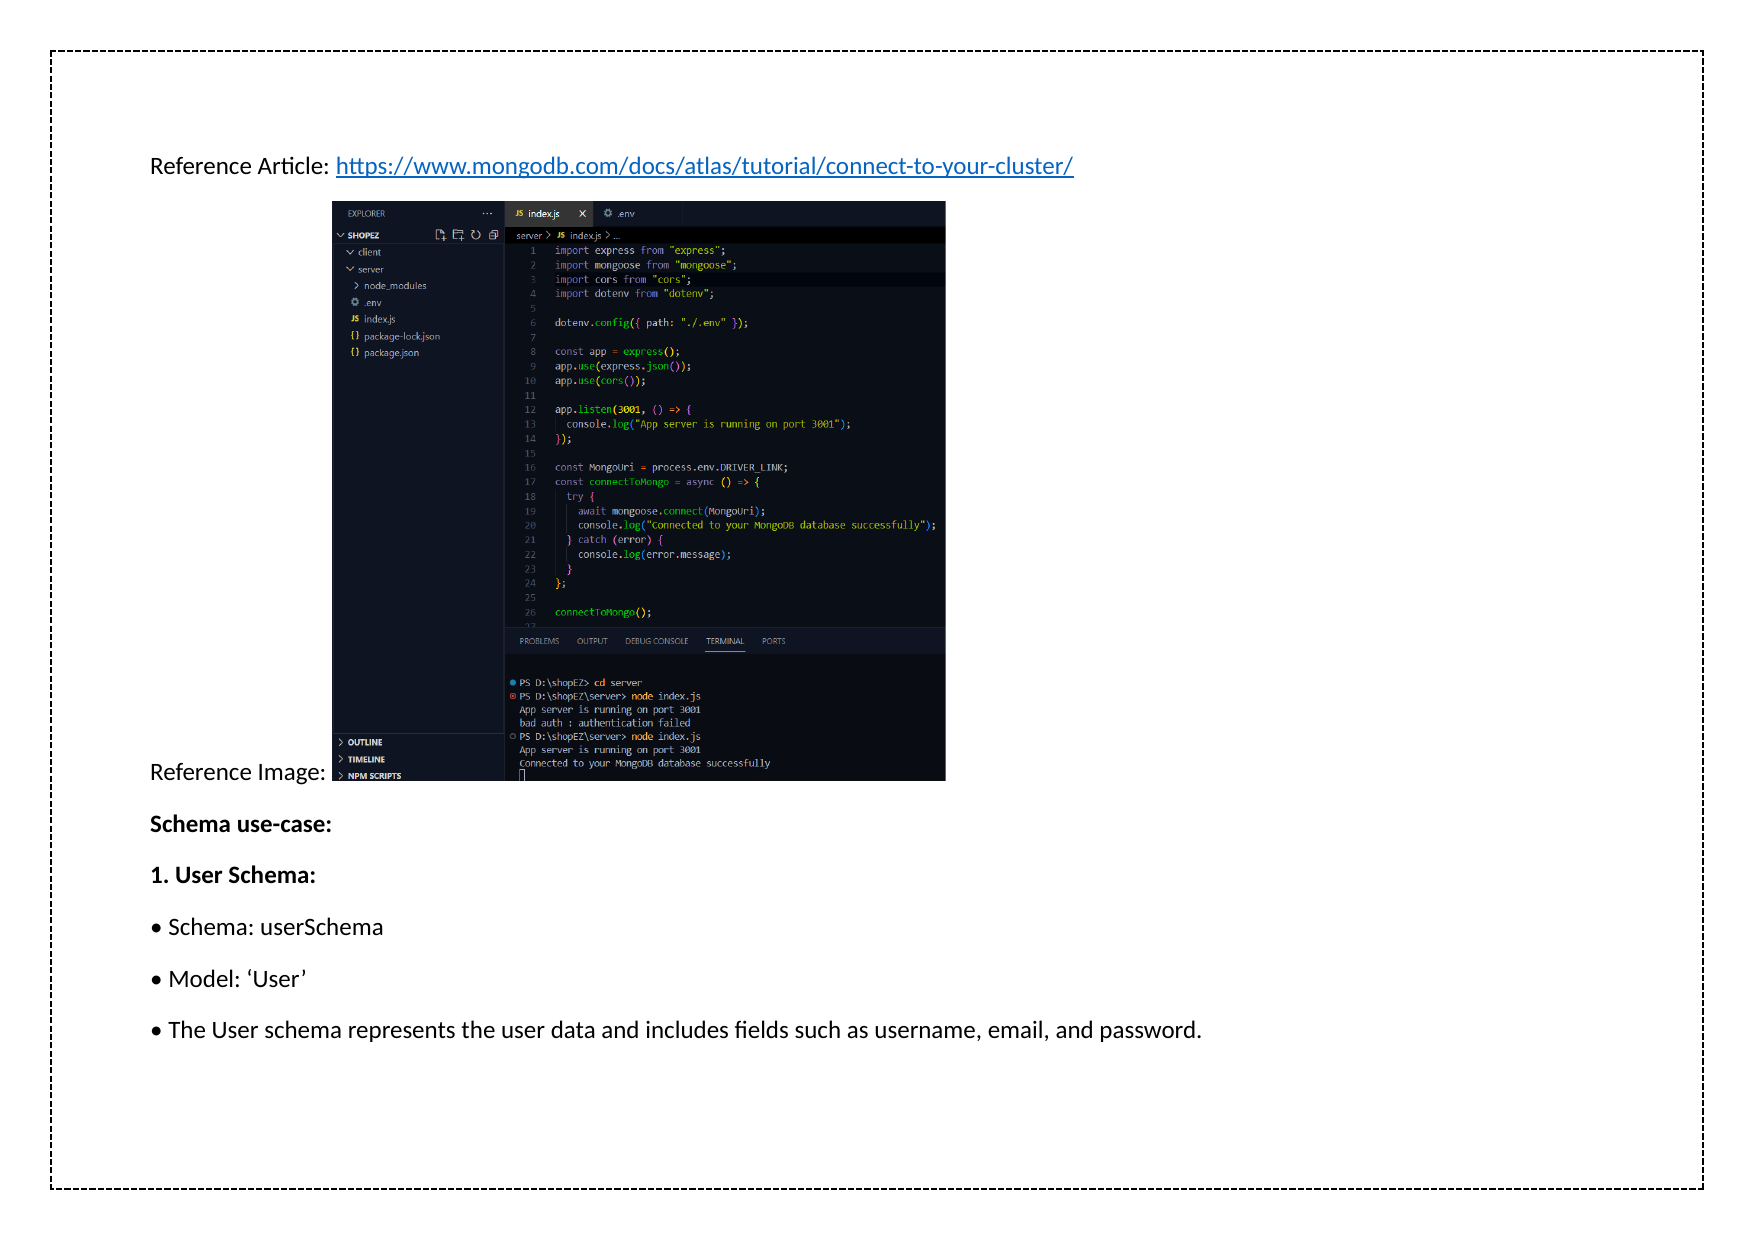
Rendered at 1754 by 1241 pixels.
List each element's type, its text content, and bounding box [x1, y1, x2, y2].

text • Model: ‘User’ [150, 963, 1604, 993]
text • Schema: userSchema [150, 911, 1604, 942]
text • The User schema represents the user data and includes fields such as username, email, and password. [150, 1014, 1604, 1045]
text Schema use-case: [150, 808, 1604, 838]
picture [332, 201, 946, 781]
text Reference Article: https://www.mongodb.com/docs/atlas/tutorial/connect-to-your-cluster/ [150, 150, 1604, 181]
text 1. User Schema: [150, 859, 1604, 890]
